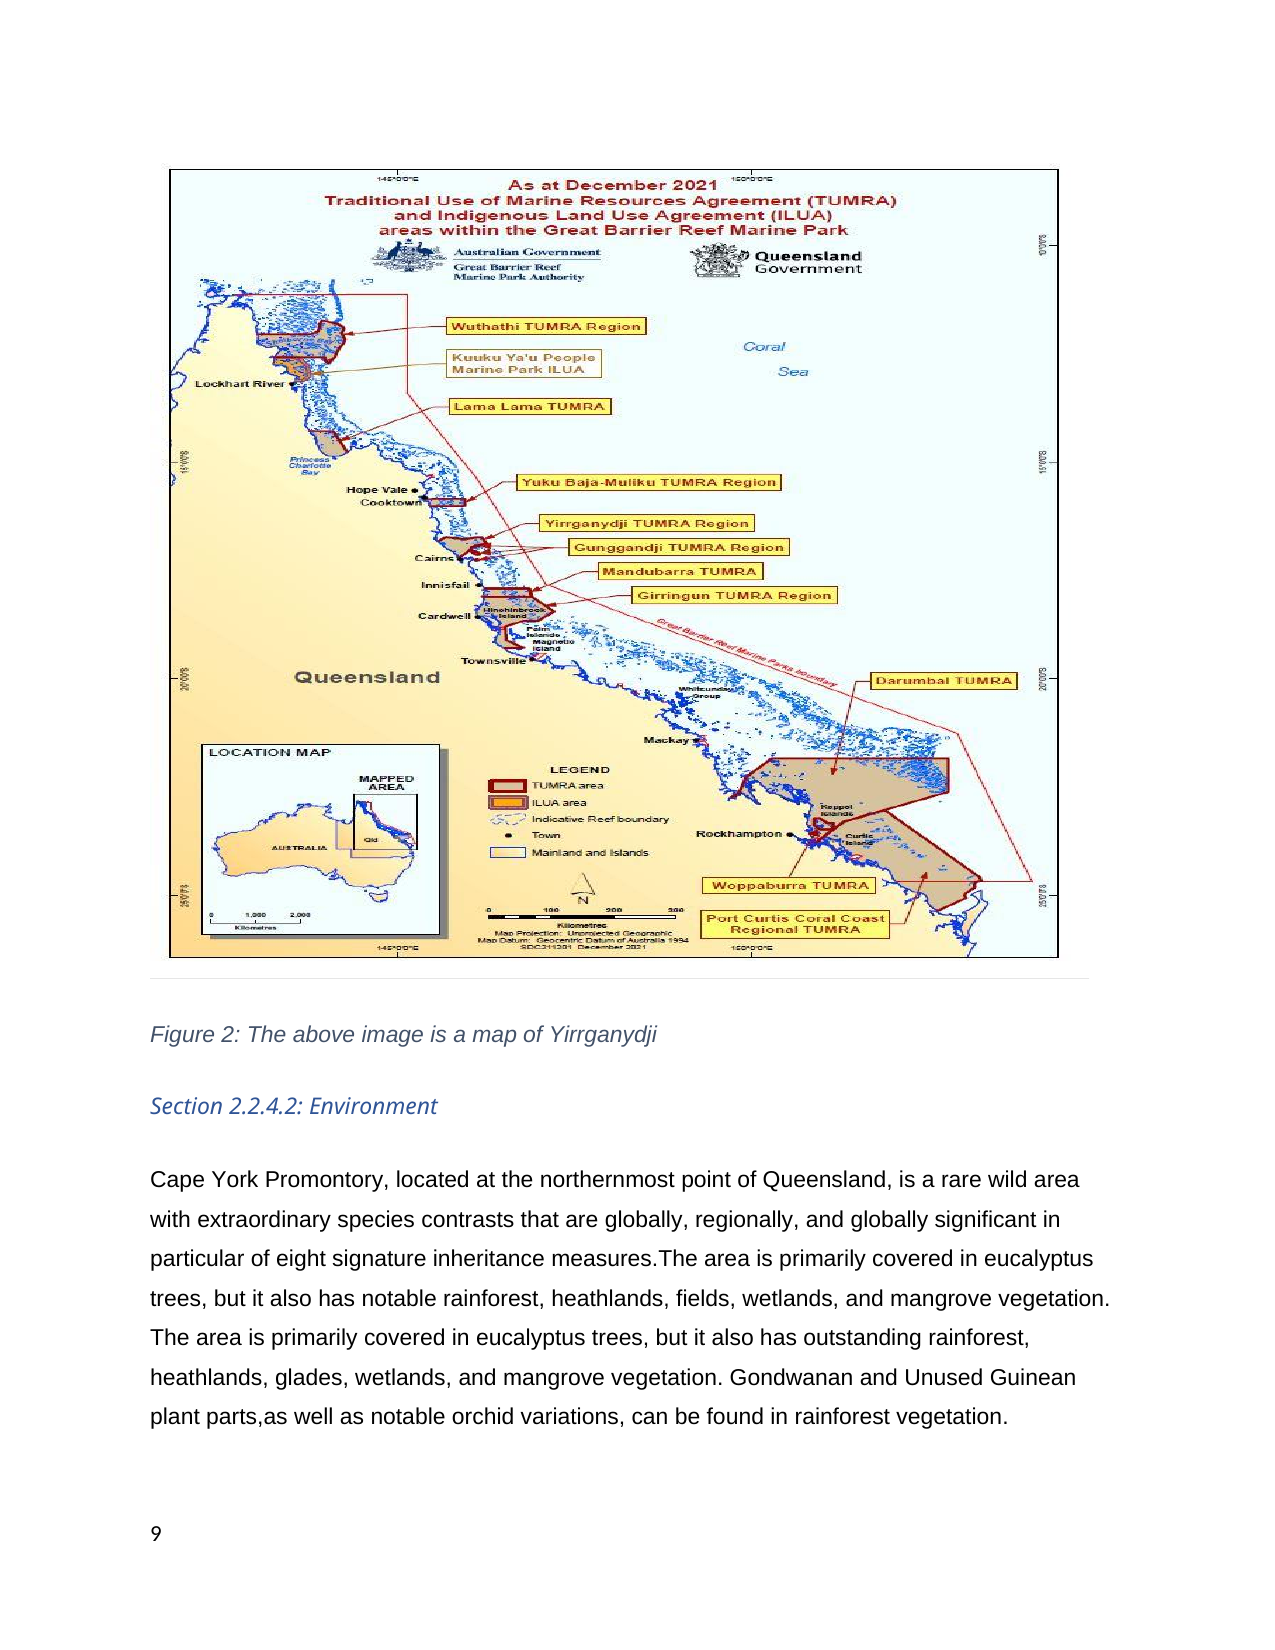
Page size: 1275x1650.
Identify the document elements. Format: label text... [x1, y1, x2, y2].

subtitle Section 2.2.4.2: Environment [150, 1090, 1125, 1121]
picture [150, 150, 1090, 979]
text Figure 2: The above image is a map of Yirrganydji [150, 1021, 1125, 1048]
text Cape York Promontory, located at the northernmost point of Queensland, is a rare wild area with extraordinary species contrasts that are globally, regionally, and globally significant in particular of eight signature inheritance measures.The area is primarily covered in eucalyptus trees, but it also has notable rainforest, heathlands, fields, wetlands, and mangrove vegetation. The area is primarily covered in eucalyptus trees, but it also has outstanding rainforest, heathlands, glades, wetlands, and mangrove vegetation. Gondwanan and Unused Guinean plant parts,as well as notable orchid variations, can be found in rainforest vegetation. [150, 1166, 1125, 1429]
